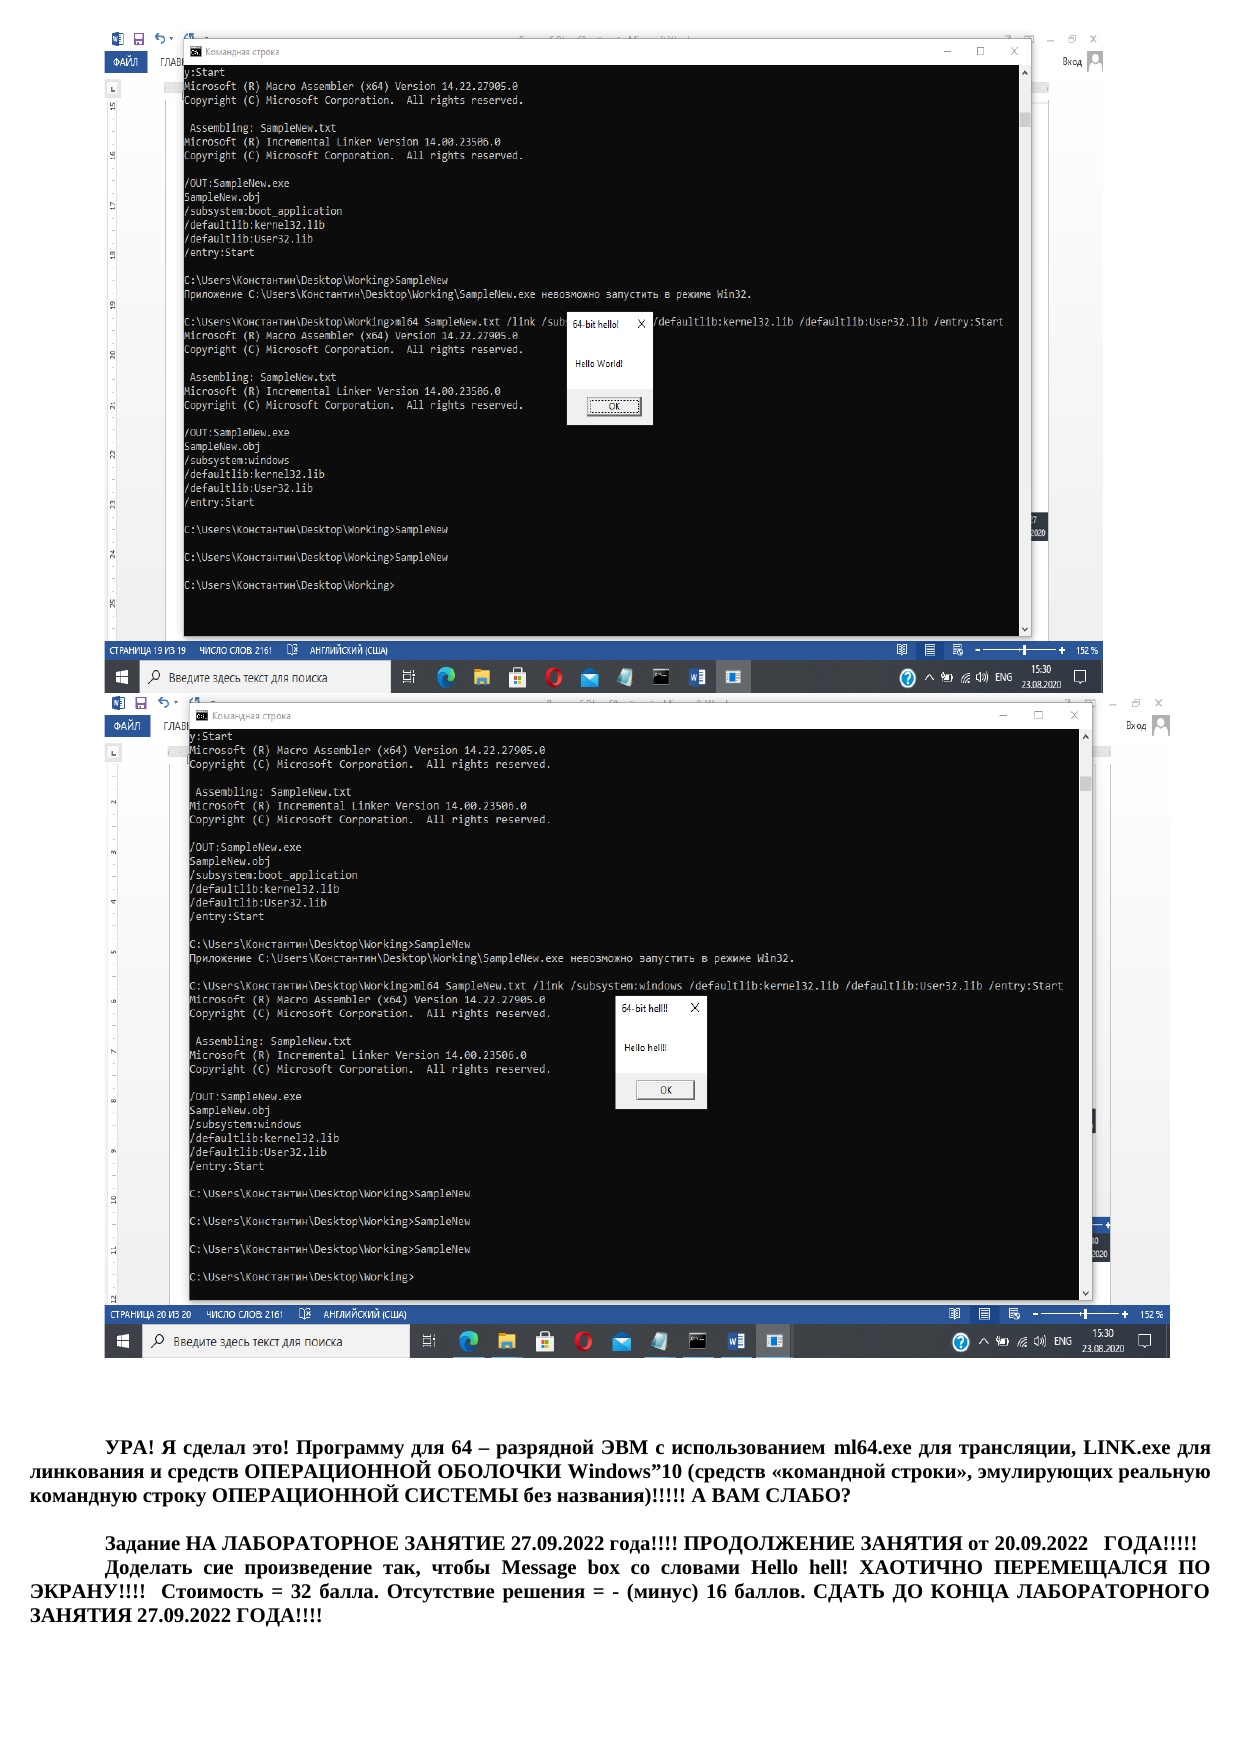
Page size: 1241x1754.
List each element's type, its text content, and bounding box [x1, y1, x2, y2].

text Доделать сие произведение так, чтобы Message box со словами Hello hell! ХАОТИЧНО ПЕРЕМЕЩАЛСЯ ПО ЭКРАНУ!!!! Стоимость = 32 балла. Отсутствие решения = - (минус) 16 баллов. СДАТЬ ДО КОНЦА ЛАБОРАТОРНОГО ЗАНЯТИЯ 27.09.2022 ГОДА!!!! [29, 1555, 1211, 1627]
text Задание НА ЛАБОРАТОРНОЕ ЗАНЯТИЕ 27.09.2022 года!!!! ПРОДОЛЖЕНИЕ ЗАНЯТИЯ от 20.09.2022 ГОДА!!!!! [29, 1531, 1211, 1555]
text УРА! Я сделал это! Программу для 64 – разрядной ЭВМ с использованием ml64.exe для трансляции, LINK.exe для линкования и средств ОПЕРАЦИОННОЙ ОБОЛОЧКИ Windows”10 (средств «командной строки», эмулирующих реальную командную строку ОПЕРАЦИОННОЙ СИСТЕМЫ без названия)!!!!! А ВАМ СЛАБО? [29, 1435, 1211, 1507]
picture [104, 29, 1170, 1358]
